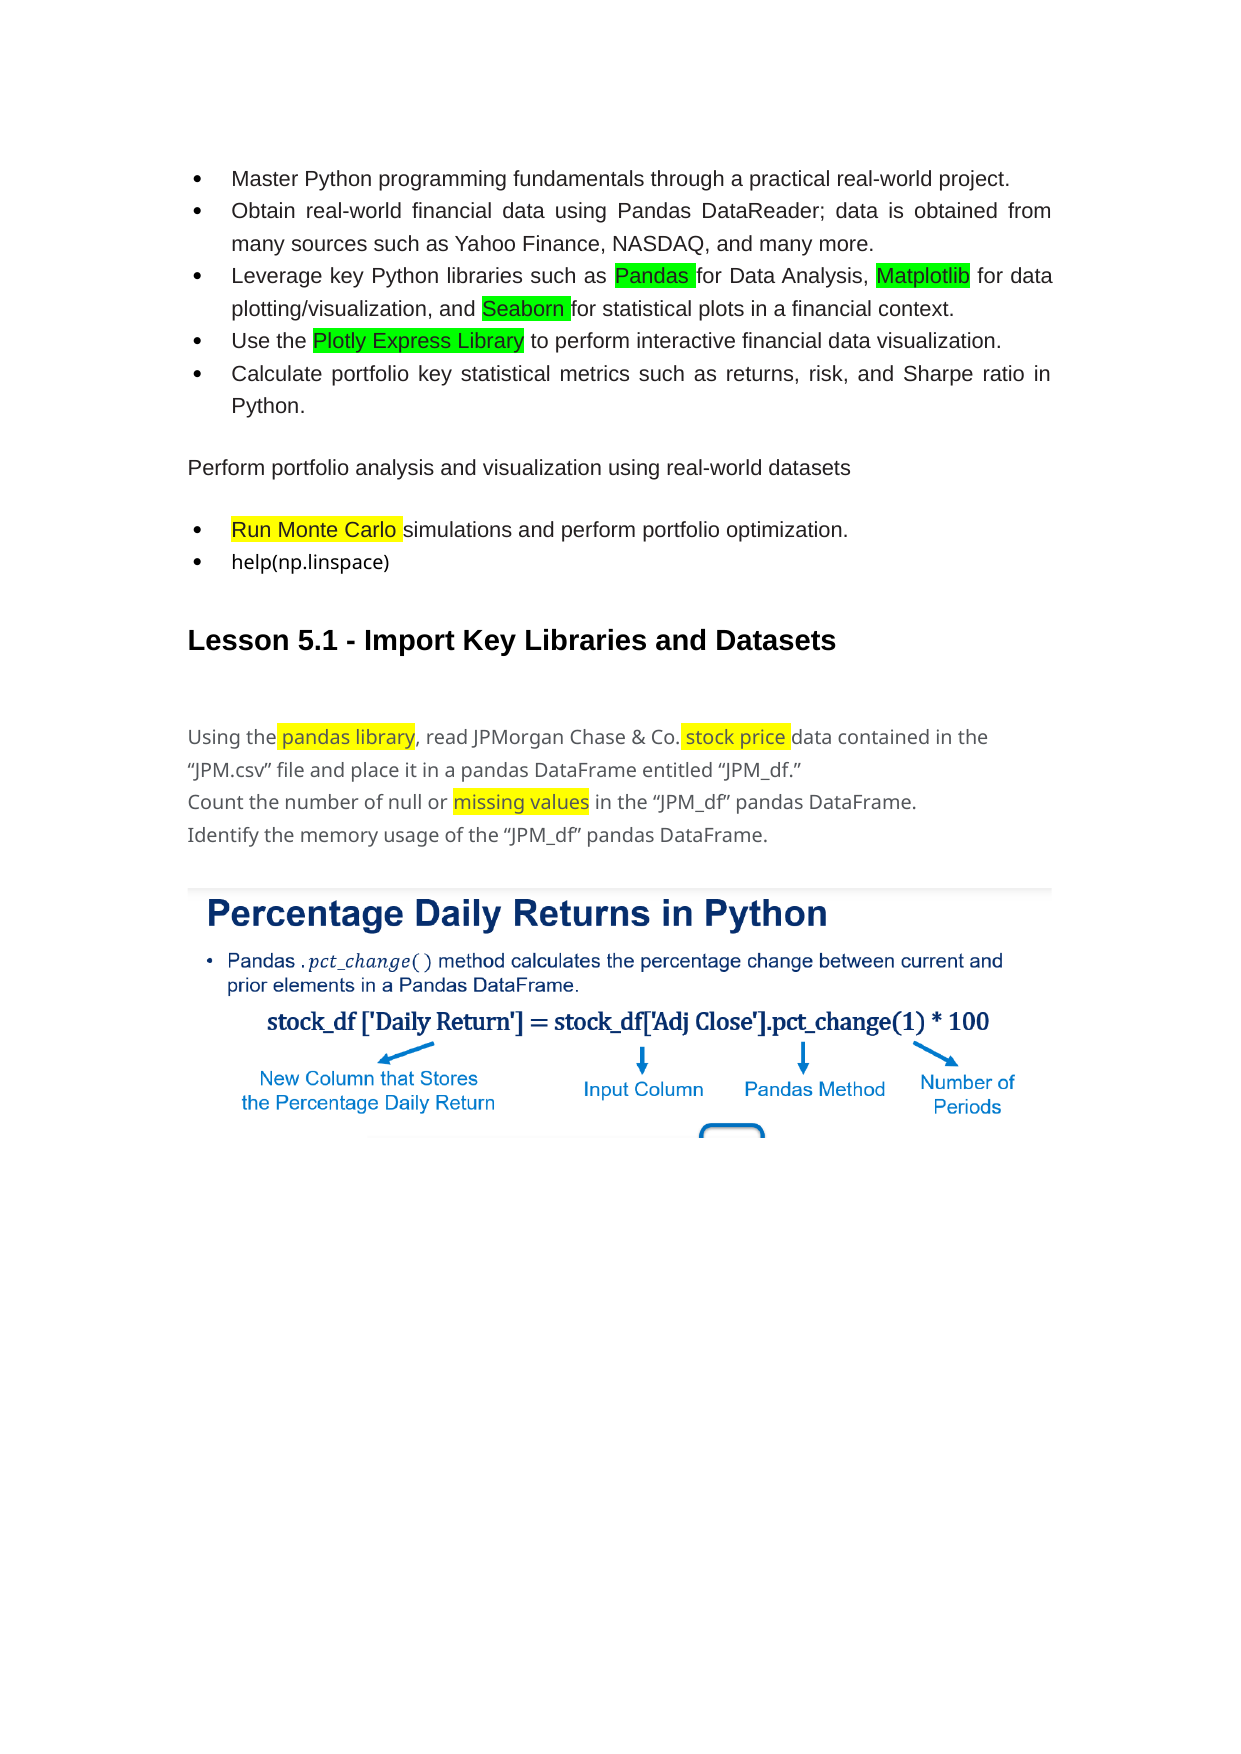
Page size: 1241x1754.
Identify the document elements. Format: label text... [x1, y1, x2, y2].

text Perform portfolio analysis and visualization using real-world datasets [187, 451, 1053, 484]
list Obtain real-world financial data using Pandas DataReader; data is obtained from many sources such as Yahoo Finance, NASDAQ, and many more. [194, 194, 1053, 259]
text Identify the memory usage of the “JPM_df” pandas DataFrame. [187, 818, 1053, 851]
list Master Python programming fundamentals through a practical real-world project. [194, 162, 1053, 194]
list Calculate portfolio key statistical metrics such as returns, risk, and Sharpe ratio in Python. [194, 357, 1053, 422]
picture [187, 888, 1052, 1138]
text Using the pandas library, read JPMorgan Chase & Co. stock price data contained in the “JPM.csv” file and place it in a pandas DataFrame entitled “JPM_df.” [187, 721, 1053, 786]
list Use the Plotly Express Library to perform interactive financial data visualization. [194, 324, 1053, 357]
list help(np.linspace) [194, 545, 1053, 578]
list Run Monte Carlo simulations and perform portfolio optimization. [194, 513, 1053, 545]
list Leverage key Python libraries such as Pandas for Data Analysis, Matplotlib for data plotting/visualization, and Seaborn for statistical plots in a financial context. [194, 259, 1053, 324]
text Count the number of null or missing values in the “JPM_df” pandas DataFrame. [187, 786, 1053, 818]
subtitle Lesson 5.1 - Import Key Libraries and Datasets [187, 607, 1053, 672]
